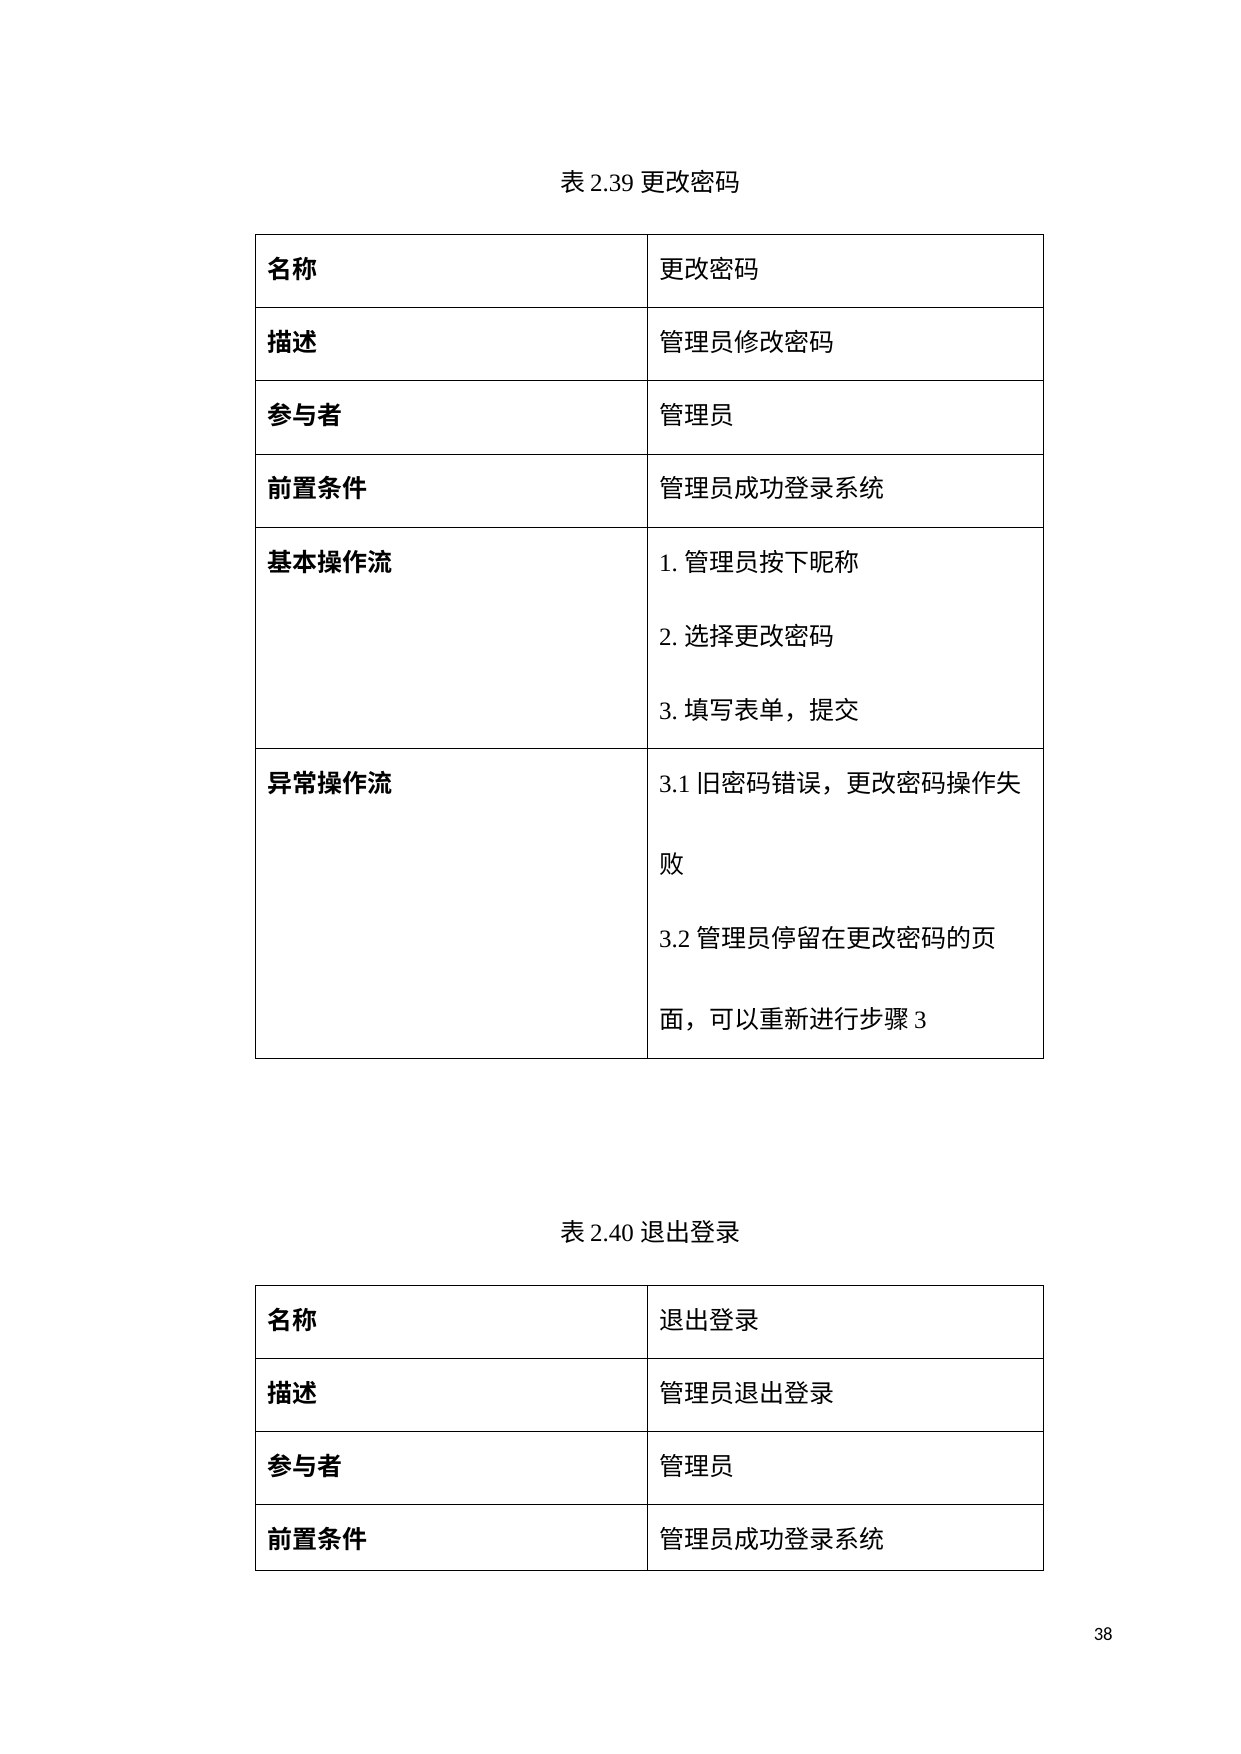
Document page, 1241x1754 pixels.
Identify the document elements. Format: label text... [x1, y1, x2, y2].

table_cell 参与者 [256, 1432, 647, 1504]
table_cell 描述 [256, 308, 647, 380]
table_header 名称 [256, 1286, 647, 1358]
table_cell 前置条件 [256, 455, 647, 527]
text 表2.40 退出登录 [177, 1198, 1122, 1263]
table_cell 前置条件 [256, 1505, 647, 1570]
table_cell 管理员按下昵称 选择更改密码 填写表单，提交 [648, 528, 1043, 748]
table_cell 基本操作流 [256, 528, 647, 748]
table_cell 管理员退出登录 [648, 1359, 1043, 1431]
table_cell 管理员 [648, 1432, 1043, 1504]
table_header 退出登录 [648, 1286, 1043, 1358]
table_cell 管理员 [648, 381, 1043, 453]
table_header 更改密码 [648, 235, 1043, 307]
table_cell 管理员成功登录系统 [648, 455, 1043, 527]
table_cell 管理员成功登录系统 [648, 1505, 1043, 1570]
table_cell 描述 [256, 1359, 647, 1431]
text 表2.39 更改密码 [177, 148, 1122, 213]
table_header 名称 [256, 235, 647, 307]
table_cell 异常操作流 [256, 749, 647, 1058]
table_cell 管理员修改密码 [648, 308, 1043, 380]
table_cell 3.1 旧密码错误，更改密码操作失败 3.2 管理员停留在更改密码的页面，可以重新进行步骤3 [648, 749, 1043, 1058]
table_cell 参与者 [256, 381, 647, 453]
